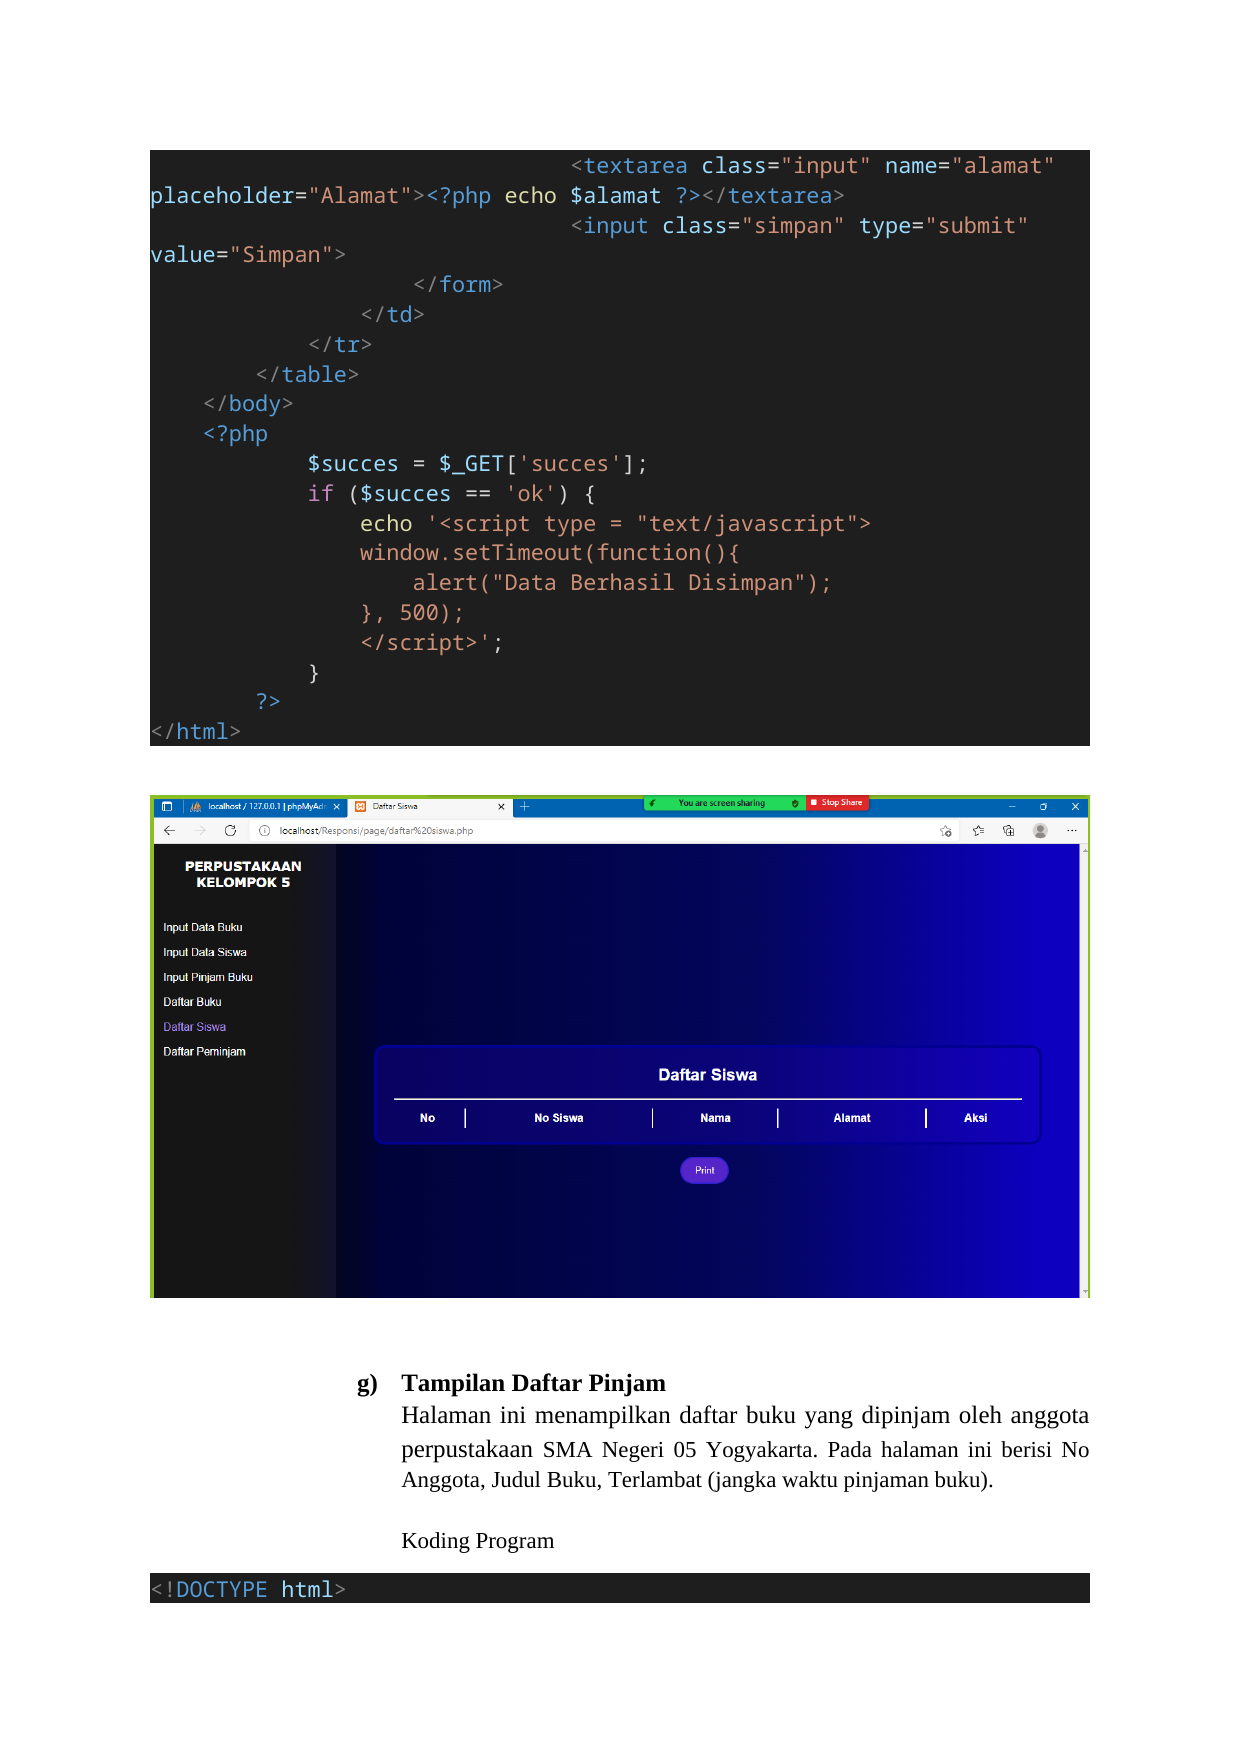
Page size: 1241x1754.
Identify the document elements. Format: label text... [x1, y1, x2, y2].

text ?> [150, 686, 1090, 716]
text </table> [150, 358, 1090, 388]
text if ($succes == 'ok') { [150, 478, 1090, 507]
text </tr> [150, 329, 1090, 358]
text }, 500); [150, 597, 1090, 627]
text <?php [150, 418, 1090, 448]
text </html> [150, 716, 1090, 746]
text alert("Data Berhasil Disimpan"); [150, 567, 1090, 597]
picture [150, 795, 1091, 1298]
text </form> [150, 269, 1090, 299]
text window.setTimeout(function(){ [150, 537, 1090, 567]
text </body> [150, 388, 1090, 418]
text } [150, 656, 1090, 686]
text </td> [150, 299, 1090, 329]
list Halaman ini menampilkan daftar buku yang dipinjam oleh anggota perpustakaan SMA Negeri 05 Yogyakarta. Pada halaman ini berisi No Anggota, Judul Buku, Terlambat (jangka waktu pinjaman buku). [401, 1401, 1090, 1493]
text <input class="simpan" type="submit" value="Simpan"> [150, 209, 1090, 269]
text <!DOCTYPE html> [150, 1573, 1090, 1603]
text </script>'; [150, 627, 1090, 656]
text $succes = $_GET['succes']; [150, 448, 1090, 478]
text echo '<script type = "text/javascript"> [150, 507, 1090, 537]
list Tampilan Daftar Pinjam [357, 1368, 1090, 1396]
list Koding Program [401, 1527, 1090, 1553]
text <textarea class="input" name="alamat" placeholder="Alamat"><?php echo $alamat ?></textarea> [150, 150, 1090, 209]
